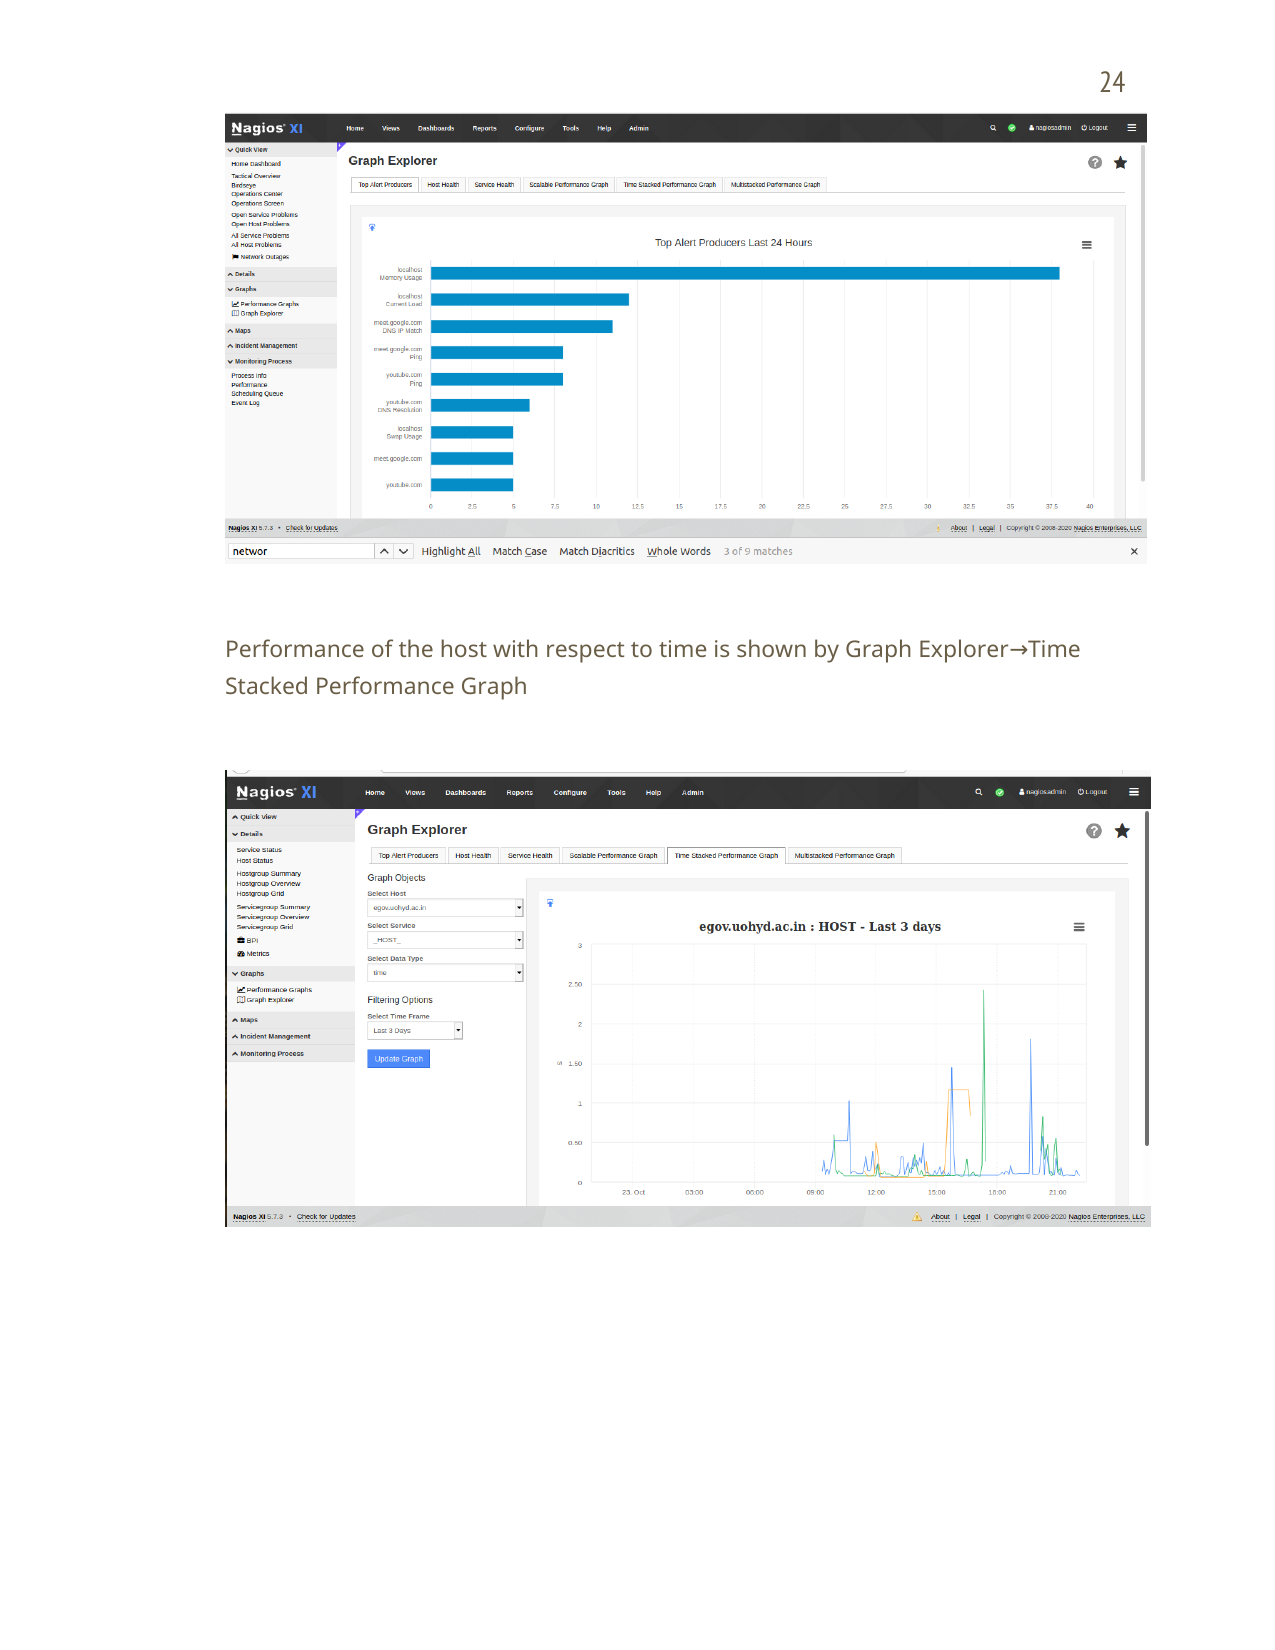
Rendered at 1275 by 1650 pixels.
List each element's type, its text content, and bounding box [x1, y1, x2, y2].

text Performance of the host with respect to time is shown by Graph Explorer→Time Stacked Performance Graph [225, 633, 1125, 702]
picture [225, 770, 1151, 1227]
picture [225, 112, 1147, 564]
